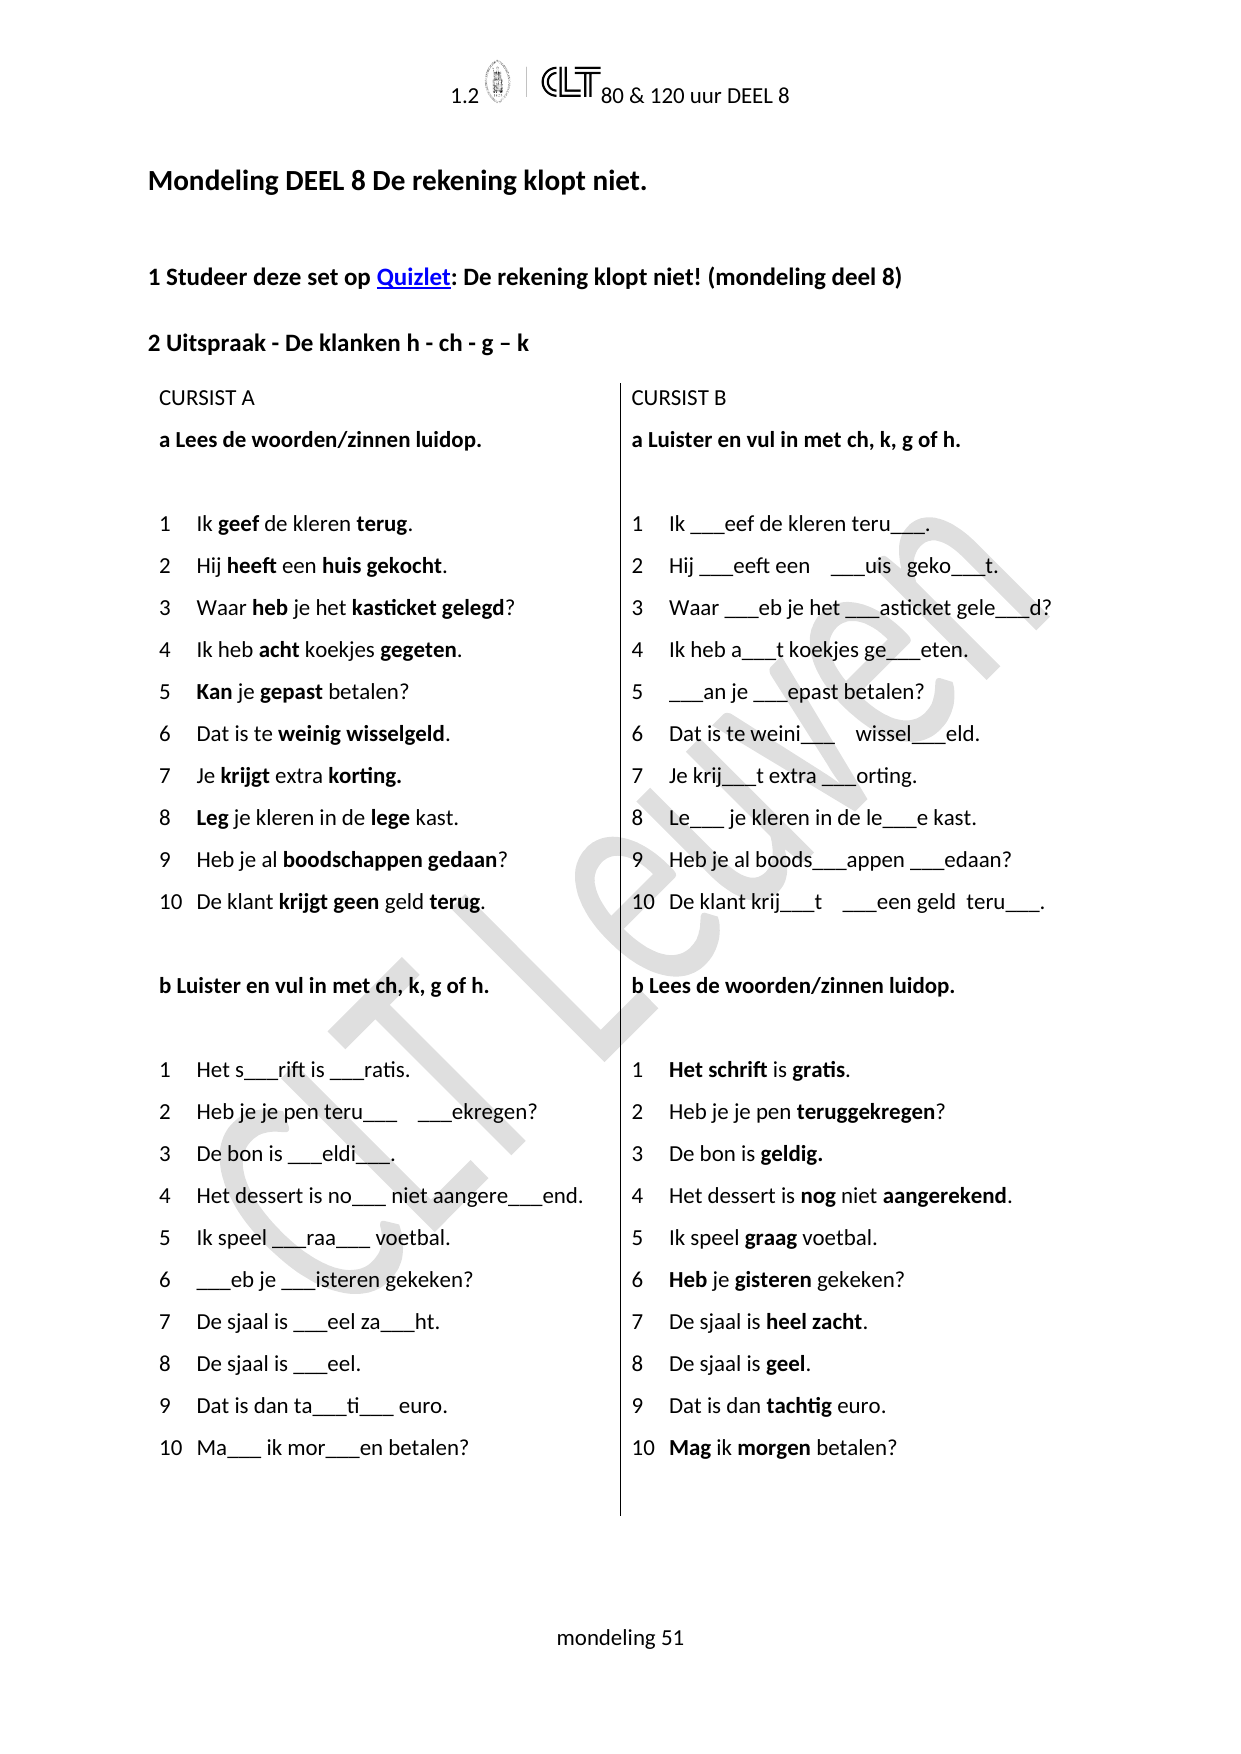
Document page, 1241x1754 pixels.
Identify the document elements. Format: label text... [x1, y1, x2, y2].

text 1 Studeer deze set op Quizlet: De rekening klopt niet! (mondeling deel 8) [148, 261, 1093, 291]
subtitle Mondeling DEEL 8 De rekening klopt niet. [148, 162, 1093, 198]
table_header CURSIST B a Luister en vul in met ch, k, g of h. Ik ___eef de kleren teru___. Hij ___eeft een ___uis geko___t. Waar ___eb je het ___asticket gele___d? Ik heb a___t koekjes ge___eten. ___an je ___epast betalen? Dat is te weini___ wissel___eld. Je krij___t extra ___orting. Le___ je kleren in de le___e kast. Heb je al boods___appen ___edaan? De klant krij___t ___een geld teru___. b Lees de woorden/zinnen luidop. Het schrift is gratis. Heb je je pen teruggekregen? De bon is geldig. Het dessert is nog niet aangerekend. Ik speel graag voetbal. Heb je gisteren gekeken? De sjaal is heel zacht. De sjaal is geel. Dat is dan tachtig euro. Mag ik morgen betalen? [621, 383, 1093, 1516]
table_header CURSIST A a Lees de woorden/zinnen luidop. Ik geef de kleren terug. Hij heeft een huis gekocht. Waar heb je het kasticket gelegd? Ik heb acht koekjes gegeten. Kan je gepast betalen? Dat is te weinig wisselgeld. Je krijgt extra korting. Leg je kleren in de lege kast. Heb je al boodschappen gedaan? De klant krijgt geen geld terug. b Luister en vul in met ch, k, g of h. Het s___rift is ___ratis. Heb je je pen teru___ ___ekregen? De bon is ___eldi___. Het dessert is no___ niet aangere___end. Ik speel ___raa___ voetbal. ___eb je ___isteren gekeken? De sjaal is ___eel za___ht. De sjaal is ___eel. Dat is dan ta___ti___ euro. Ma___ ik mor___en betalen? [148, 383, 620, 1516]
text 2 Uitspraak - De klanken h - ch - g – k [148, 327, 1093, 358]
picture [484, 59, 601, 104]
